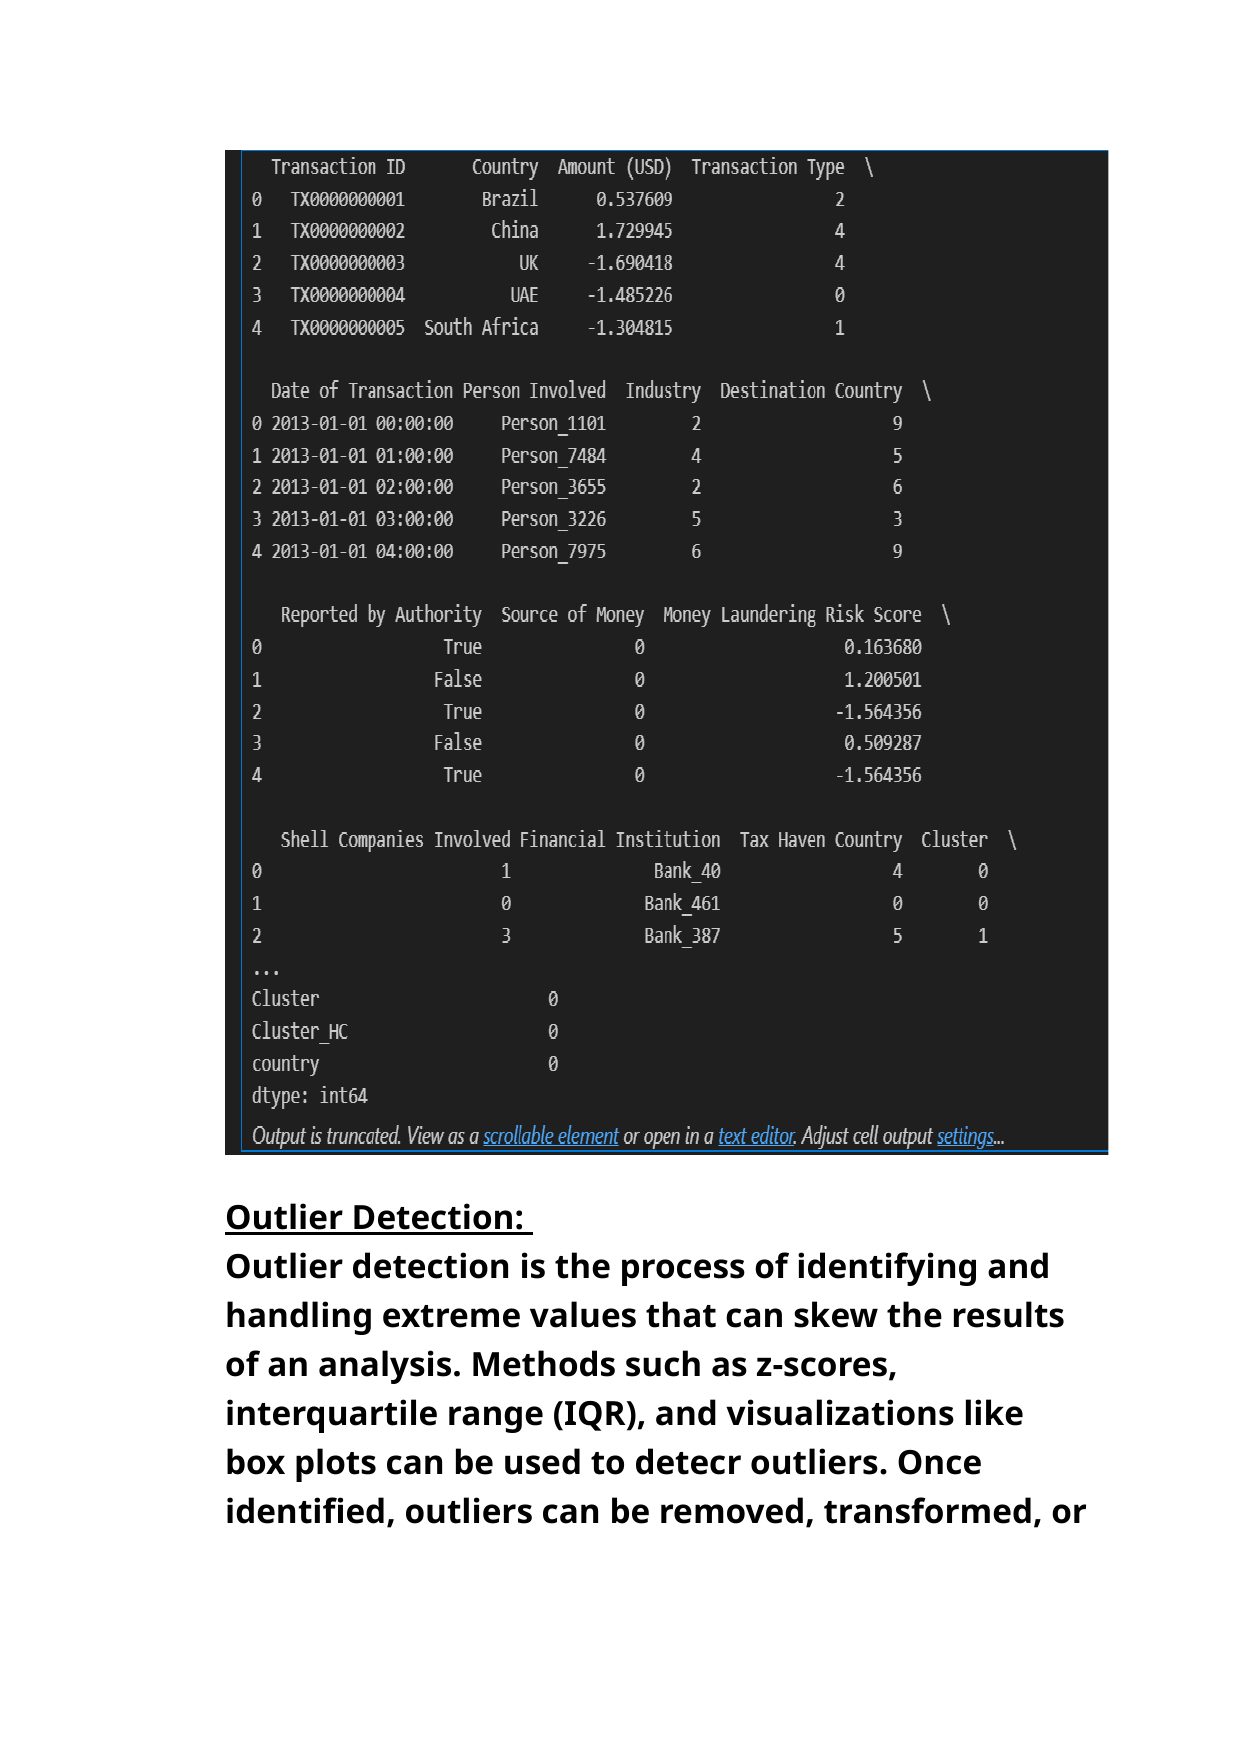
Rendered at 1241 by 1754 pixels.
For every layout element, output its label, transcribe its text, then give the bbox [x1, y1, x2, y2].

picture [225, 150, 1109, 1155]
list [225, 1243, 1090, 1533]
list Outlier Detection: [225, 1194, 1090, 1239]
